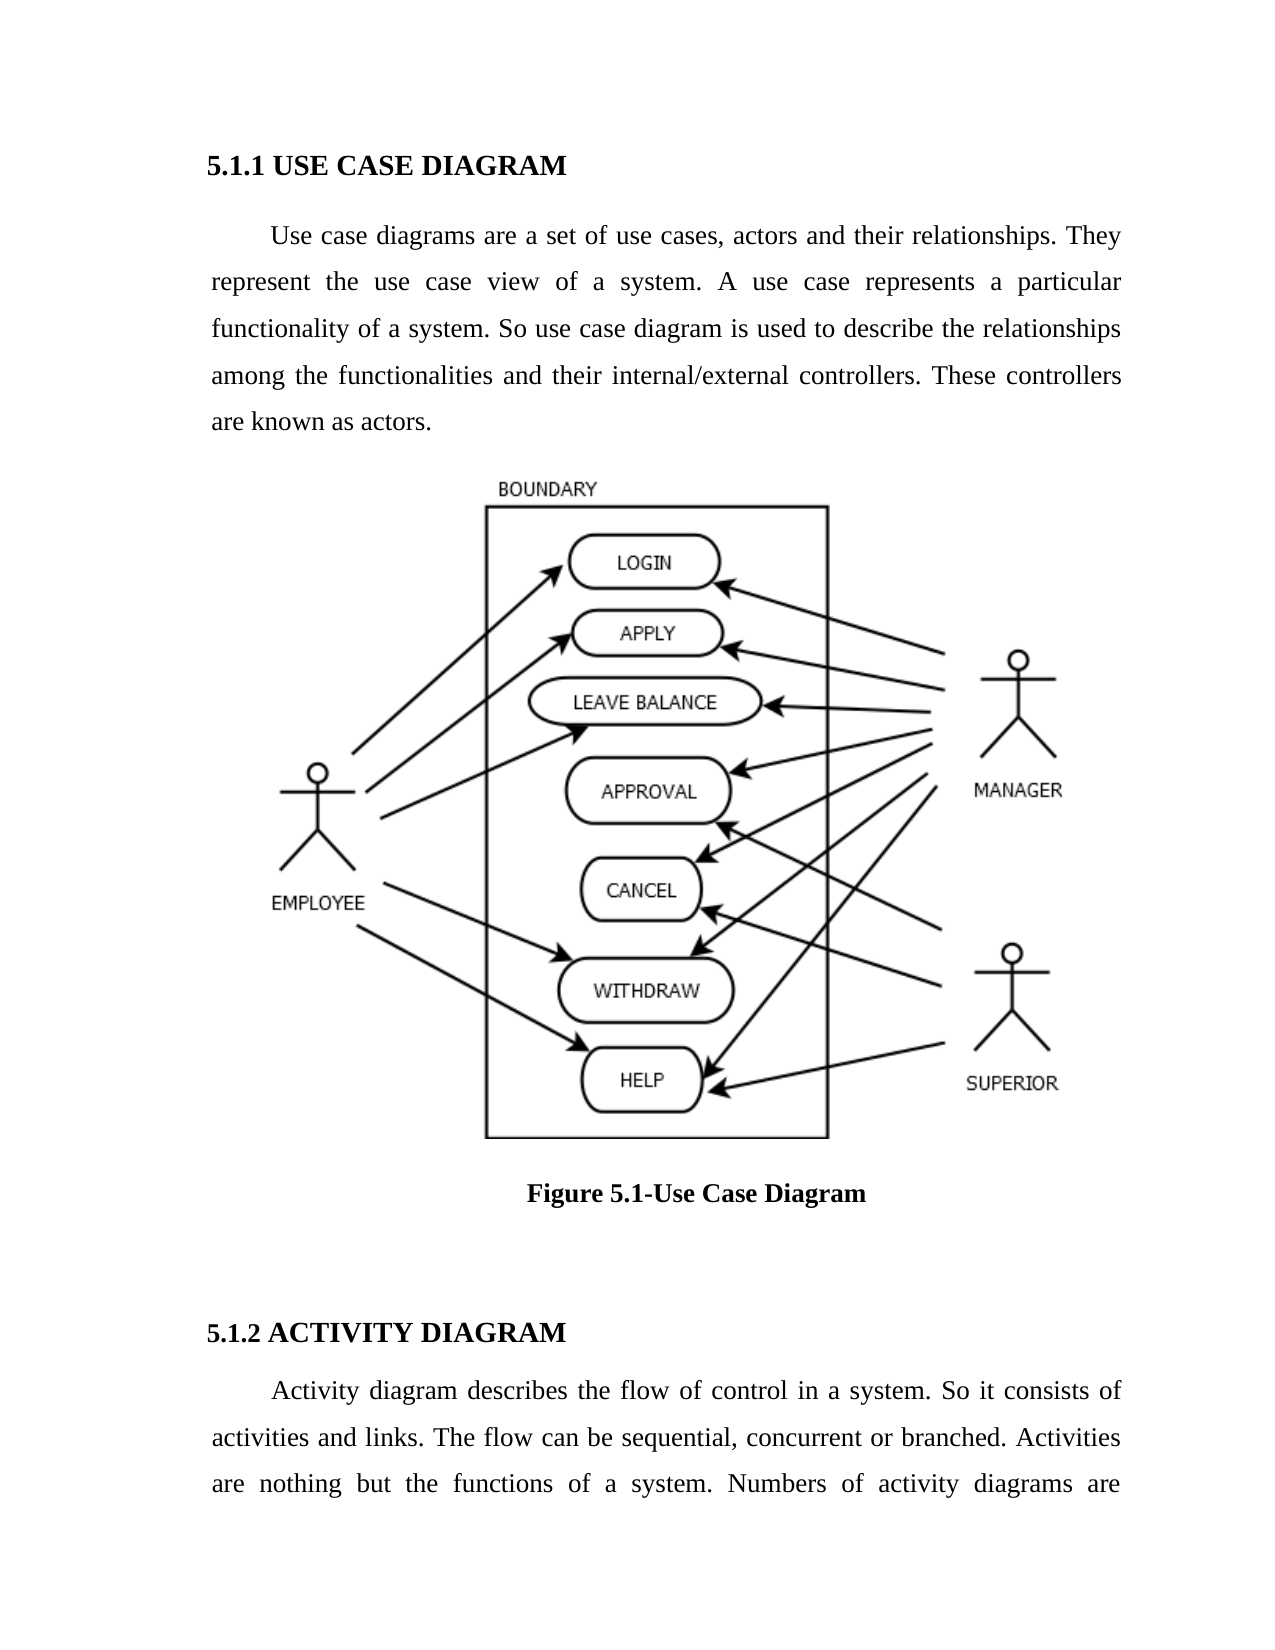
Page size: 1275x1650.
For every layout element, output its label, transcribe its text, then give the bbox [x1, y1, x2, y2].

picture [270, 477, 1063, 1139]
text Use case diagrams are a set of use cases, actors and their relationships. They represent the use case view of a system. A use case represents a particular functionality of a system. So use case diagram is used to describe the relationships among the functionalities and their internal/external controllers. These controllers are known as actors. [211, 219, 1123, 437]
text 5.1.1 USE CASE DIAGRAM [207, 148, 1127, 181]
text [212, 1374, 1122, 1499]
text 5.1.2 ACTIVITY DIAGRAM [207, 1312, 1122, 1349]
text Figure 5.1-Use Case Diagram [211, 1177, 1123, 1209]
